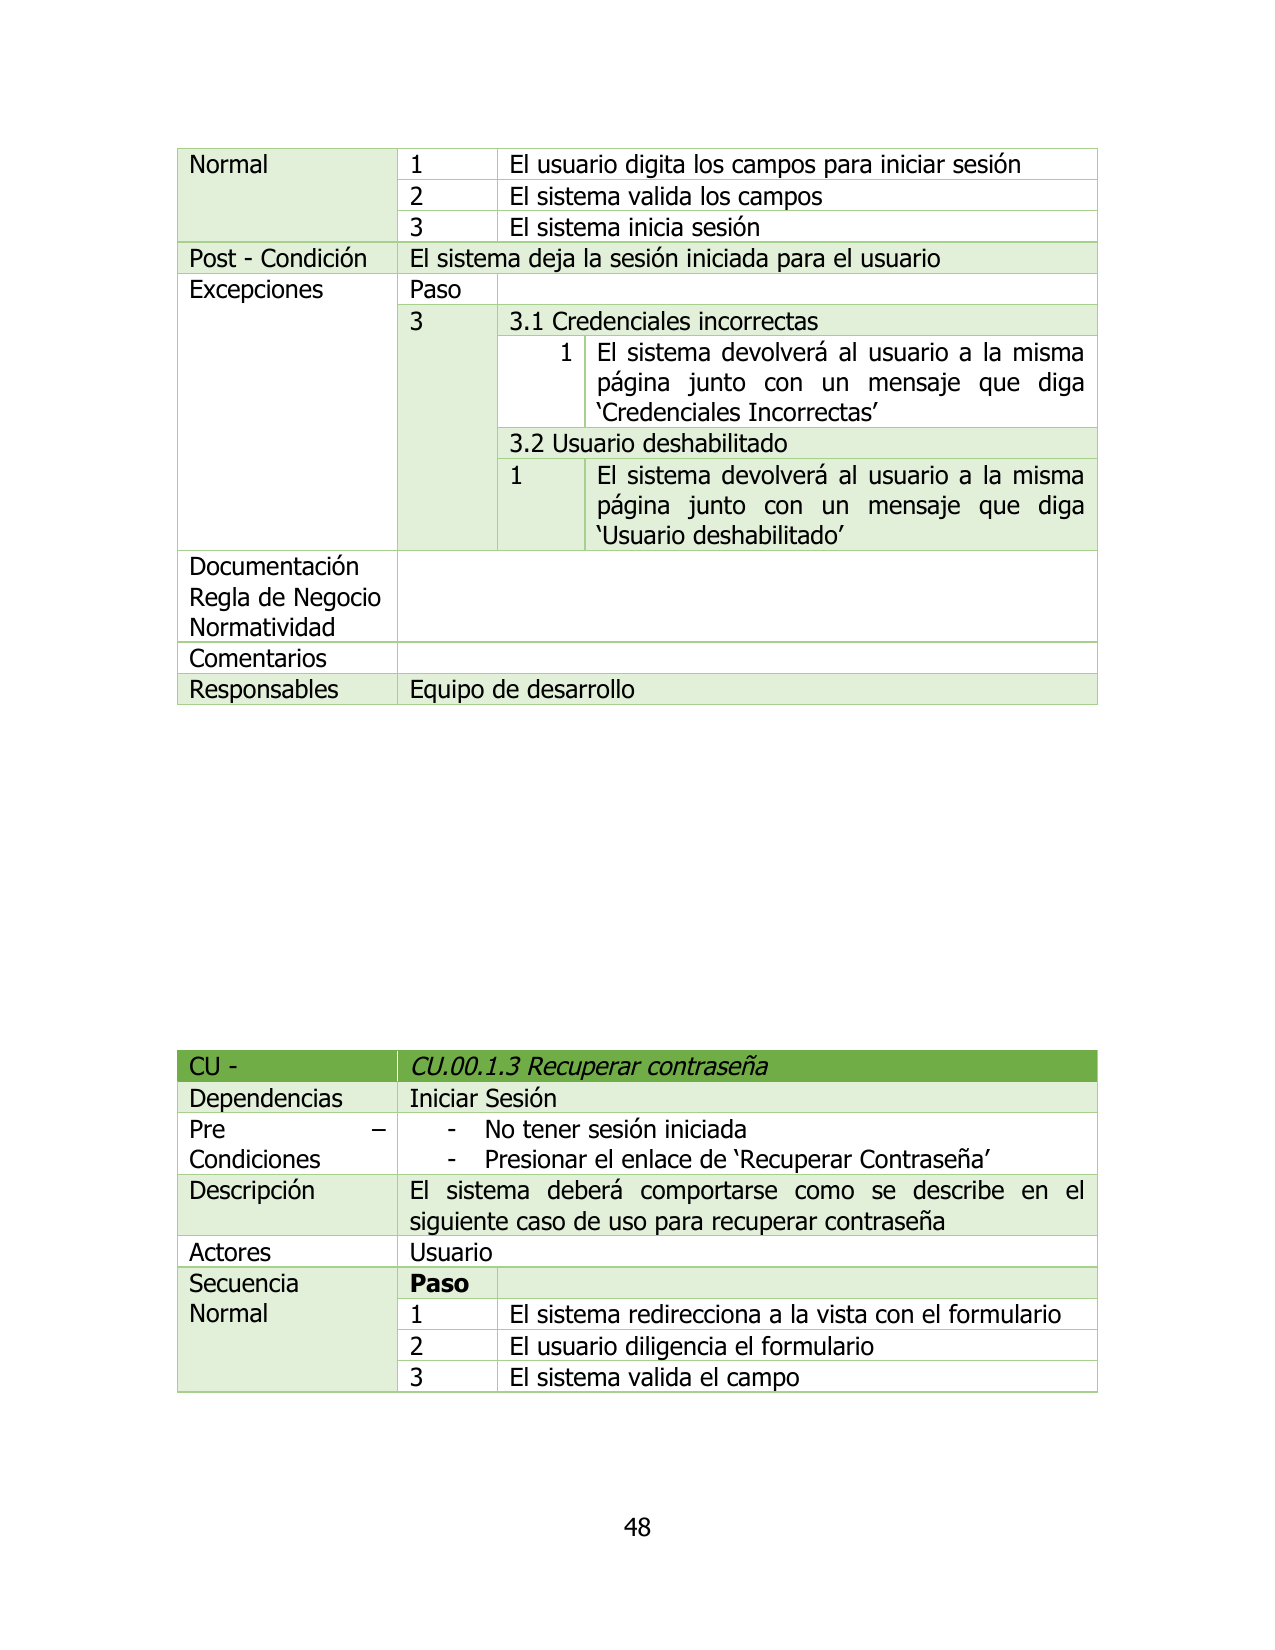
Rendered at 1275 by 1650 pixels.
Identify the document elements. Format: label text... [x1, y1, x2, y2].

table_cell Usuario [398, 1236, 1097, 1266]
table_cell Dependencias [178, 1082, 397, 1112]
table_cell 2 [398, 1330, 497, 1360]
table_cell Post - Condición [178, 243, 397, 273]
table_cell Actores [178, 1236, 397, 1266]
table_cell Responsables [178, 674, 397, 704]
table_cell El sistema devolverá al usuario a la misma página junto con un mensaje que diga ‘Credenciales Incorrectas’ [586, 336, 1097, 427]
table_cell Excepciones [178, 274, 397, 550]
table_cell El sistema devolverá al usuario a la misma página junto con un mensaje que diga ‘Usuario deshabilitado’ [586, 459, 1097, 550]
table_cell El sistema deja la sesión iniciada para el usuario [398, 243, 1097, 273]
table_cell 3 [398, 211, 497, 241]
table_cell [498, 1268, 1097, 1298]
table_cell No tener sesión iniciada Presionar el enlace de ‘Recuperar Contraseña’ [398, 1113, 1097, 1174]
table_cell Pre – Condiciones [178, 1113, 397, 1174]
table_cell Comentarios [178, 643, 397, 673]
table_cell [398, 643, 1097, 673]
table_cell El sistema valida los campos [498, 180, 1097, 210]
table_cell 3 [398, 305, 497, 550]
table_cell [498, 274, 1097, 304]
table_cell 3.2 Usuario deshabilitado [498, 428, 1097, 458]
table_cell Documentación Regla de Negocio Normatividad [178, 551, 397, 641]
table_cell El usuario diligencia el formulario [498, 1330, 1097, 1360]
table_cell Paso [398, 274, 497, 304]
table_cell Secuencia Normal [178, 1268, 397, 1391]
table_cell Iniciar Sesión [398, 1082, 1097, 1112]
table_cell Paso [398, 1268, 497, 1298]
table_cell 1 [498, 459, 584, 550]
table_cell 1 [498, 336, 584, 427]
table_cell El sistema deberá comportarse como se describe en el siguiente caso de uso para recuperar contraseña [398, 1175, 1097, 1235]
table_cell Equipo de desarrollo [398, 674, 1097, 704]
table_cell 3.1 Credenciales incorrectas [498, 305, 1097, 335]
table_cell Secuencia Normal [178, 149, 397, 241]
table_cell 3 [398, 1361, 497, 1391]
table_cell El sistema inicia sesión [498, 211, 1097, 241]
table_header CU - [178, 1051, 397, 1081]
table_cell 1 [398, 149, 497, 179]
table_cell 1 [398, 1299, 497, 1329]
table_cell Descripción [178, 1175, 397, 1235]
table_cell El sistema valida el campo [498, 1361, 1097, 1391]
table_cell El usuario digita los campos para iniciar sesión [498, 149, 1097, 179]
table_header CU.00.1.3 Recuperar contraseña [398, 1051, 1097, 1081]
table_cell El sistema redirecciona a la vista con el formulario [498, 1299, 1097, 1329]
table_cell [398, 551, 1097, 641]
table_cell 2 [398, 180, 497, 210]
